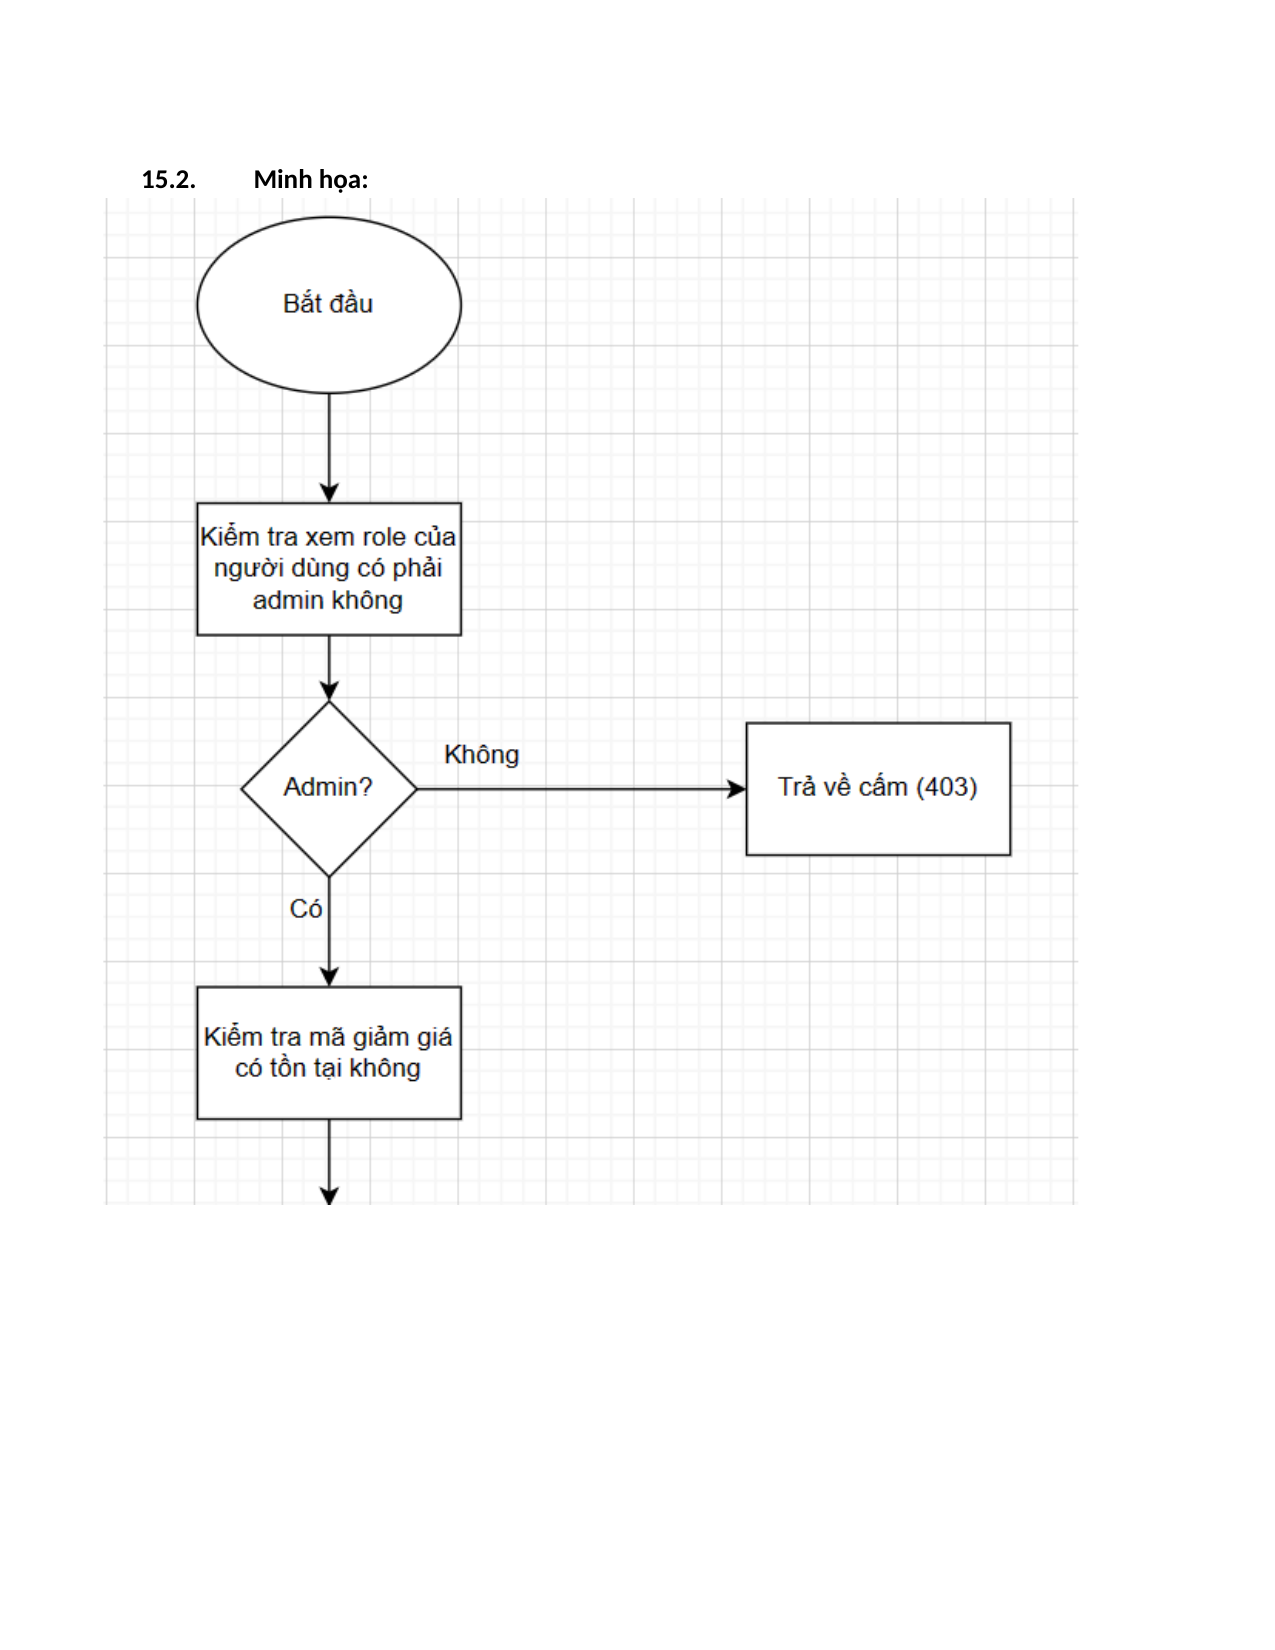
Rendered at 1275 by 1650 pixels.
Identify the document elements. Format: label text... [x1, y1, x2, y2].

subtitle Minh họa: [141, 162, 1125, 195]
picture [103, 198, 1079, 1205]
